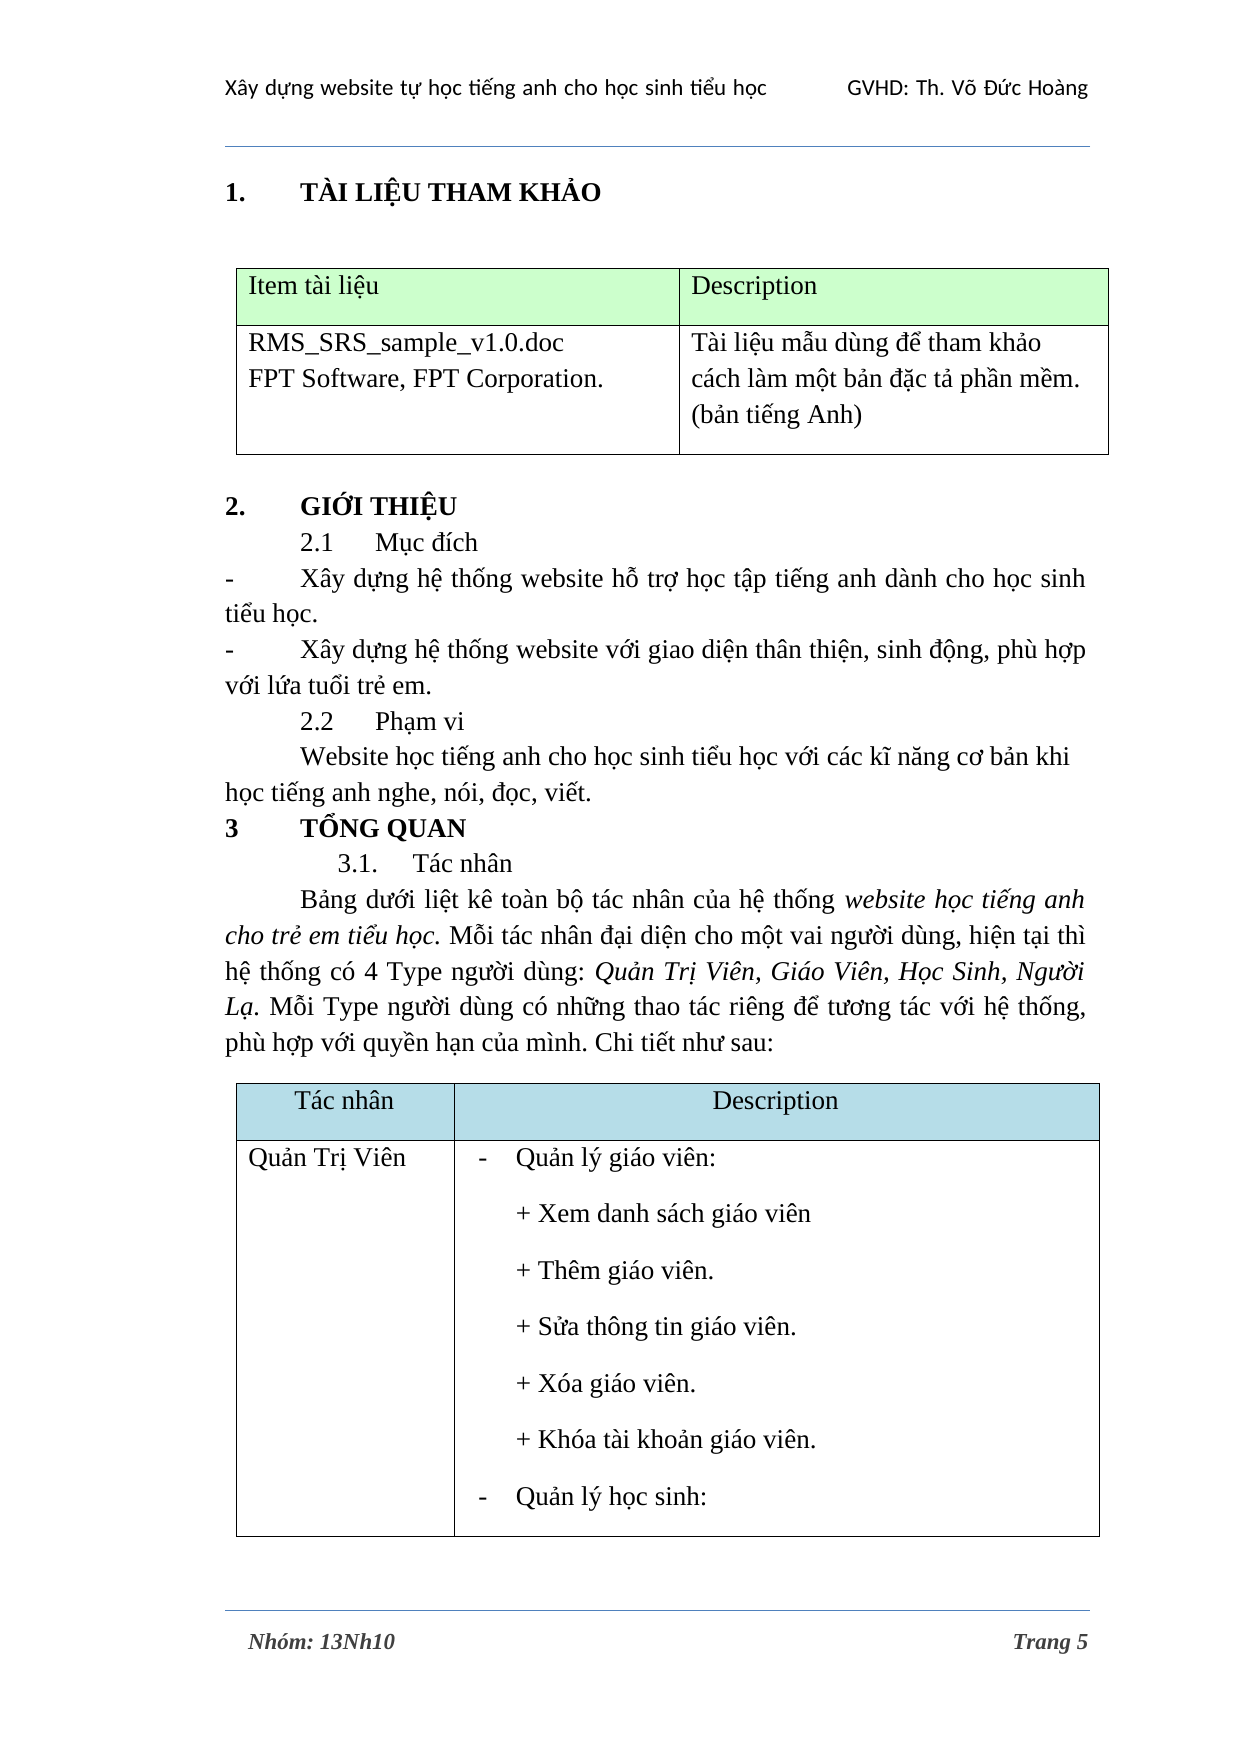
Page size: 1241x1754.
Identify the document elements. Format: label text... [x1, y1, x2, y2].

table_header Tác nhân [237, 1084, 454, 1140]
table_cell Quản Trị Viên [237, 1141, 454, 1536]
list - Xây dựng hệ thống website với giao diện thân thiện, sinh động, phù hợp với lứa tuổi trẻ em. [225, 633, 1087, 700]
list Bảng dưới liệt kê toàn bộ tác nhân của hệ thống website học tiếng anh cho trẻ em tiểu học. Mỗi tác nhân đại diện cho một vai người dùng, hiện tại thì hệ thống có 4 Type người dùng: Quản Trị Viên, Giáo Viên, Học Sinh, Người Lạ. Mỗi Type người dùng có những thao tác riêng để tương tác với hệ thống, phù hợp với quyền hạn của mình. Chi tiết như sau: [225, 883, 1087, 1057]
list Phạm vi [300, 705, 1087, 736]
list - Xây dựng hệ thống website hỗ trợ học tập tiếng anh dành cho học sinh tiểu học. [225, 562, 1087, 629]
list Website học tiếng anh cho học sinh tiểu học với các kĩ năng cơ bản khi học tiếng anh nghe, nói, đọc, viết. [225, 740, 1087, 807]
table_cell Tài liệu mẫu dùng để tham khảo cách làm một bản đặc tả phần mềm. (bản tiếng Anh) [680, 326, 1108, 453]
list TÀI LIỆU THAM KHẢO [225, 176, 1087, 207]
list GIỚI THIỆU [225, 490, 1087, 521]
table_header Description [680, 269, 1108, 325]
table_header Description [455, 1084, 1099, 1140]
list Mục đích [300, 526, 1087, 557]
list TỔNG QUAN [225, 812, 1087, 843]
table_header Item tài liệu [237, 269, 679, 325]
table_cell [455, 1141, 1099, 1536]
list Tác nhân [337, 848, 1087, 879]
table_cell RMS_SRS_sample_v1.0.doc FPT Software, FPT Corporation. [237, 326, 679, 453]
